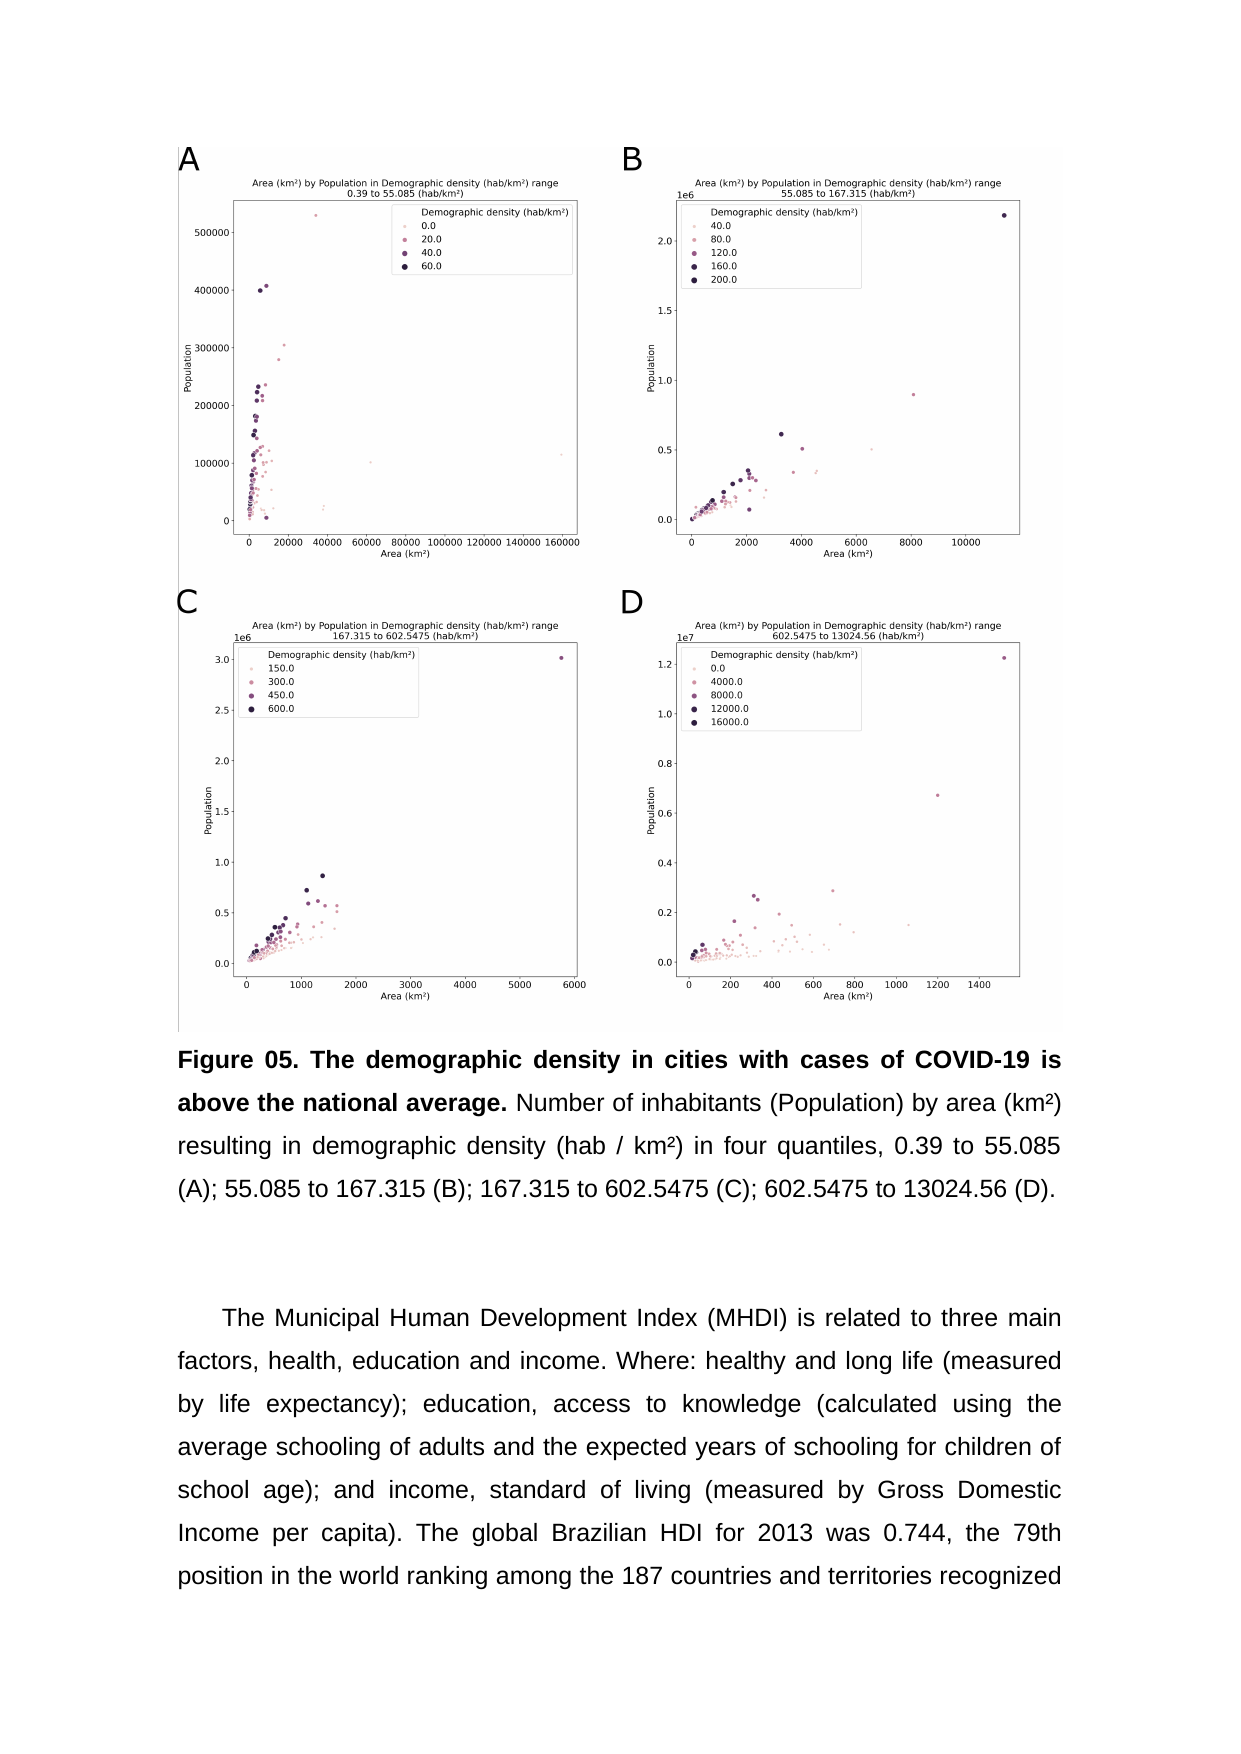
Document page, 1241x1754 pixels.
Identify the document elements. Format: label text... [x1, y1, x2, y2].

picture [177, 147, 1064, 1032]
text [177, 1303, 1063, 1590]
table_cell Figure 05. The demographic density in cities with cases of COVID-19 is above the national average. Number of inhabitants (Population) by area (km²) resulting in demographic density (hab / km²) in four quantiles, 0.39 to 55.085 (A); 55.085 to 167.315 (B); 167.315 to 602.5475 (C); 602.5475 to 13024.56 (D). [166, 1045, 1074, 1216]
table_header [166, 148, 1074, 1045]
